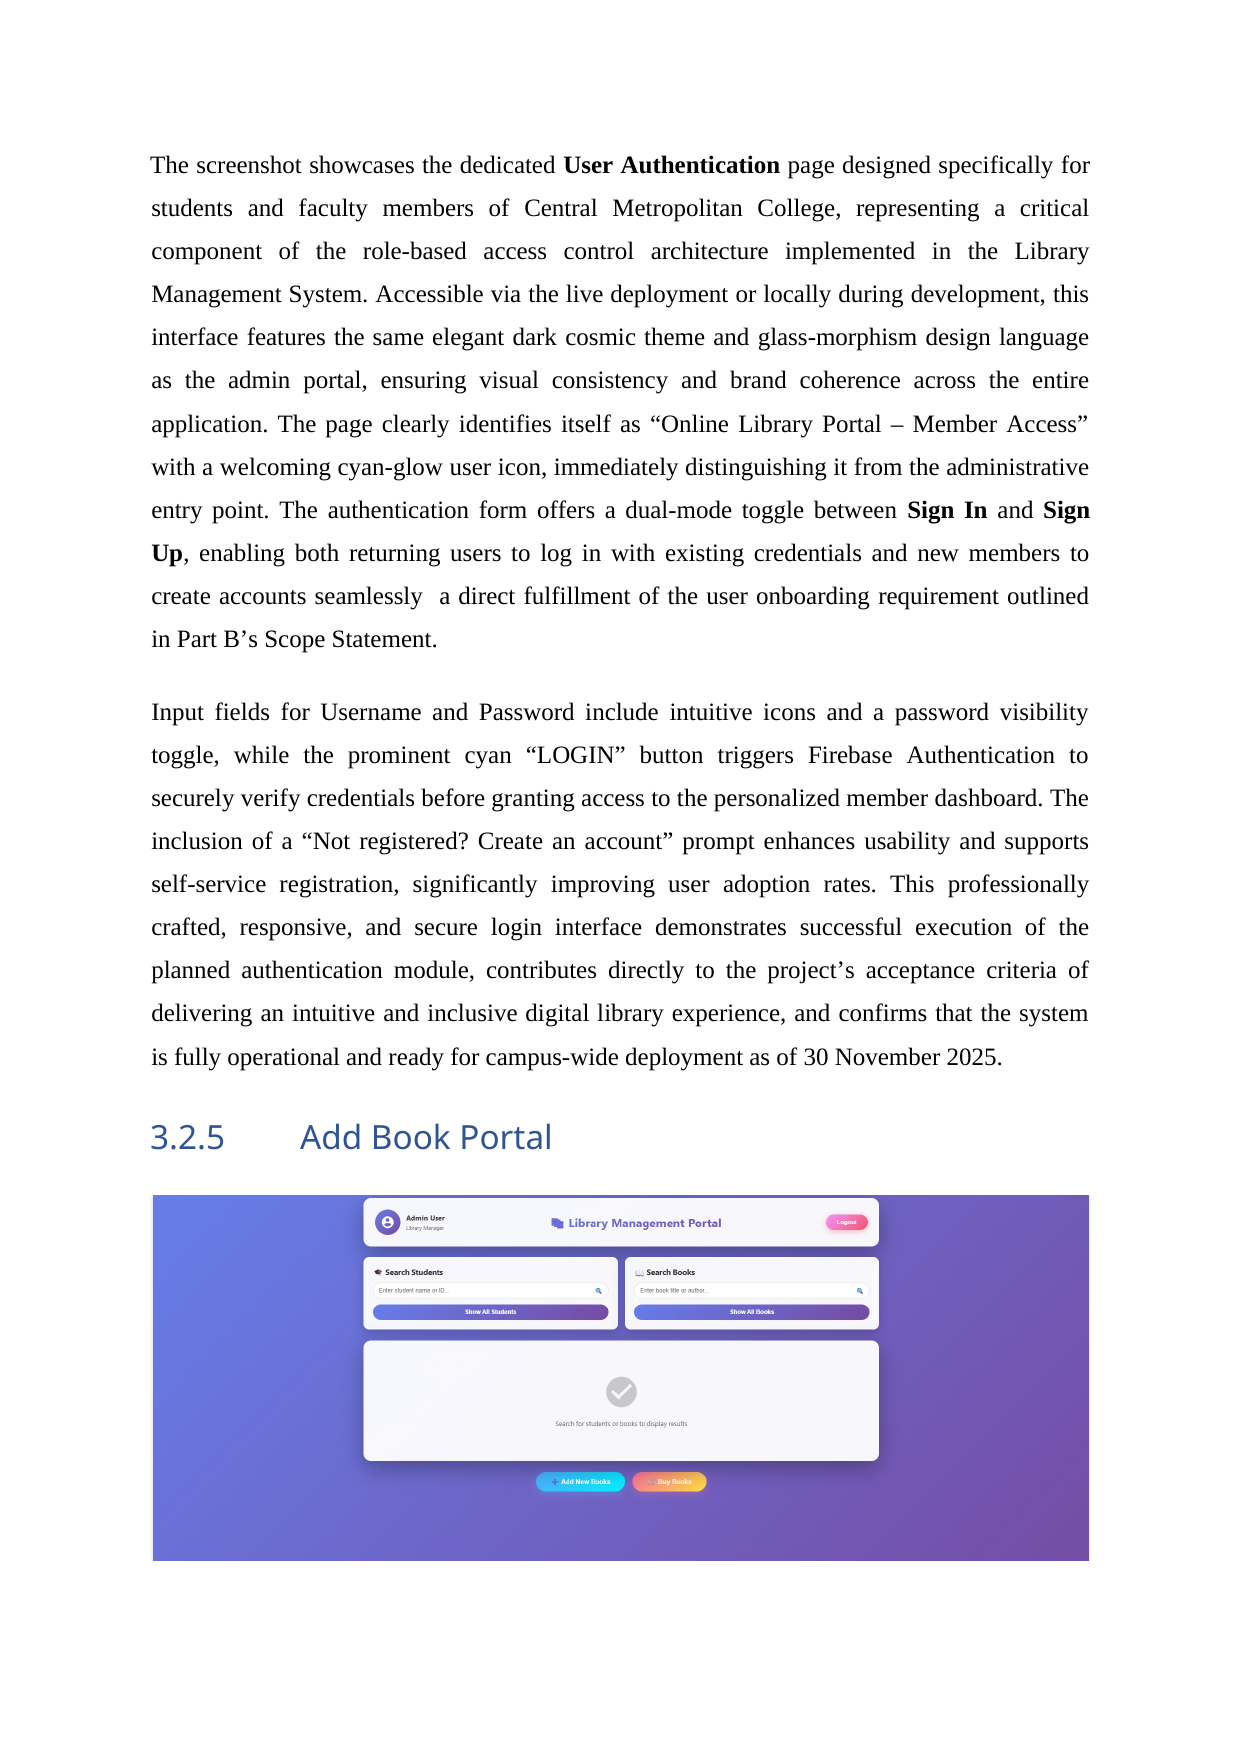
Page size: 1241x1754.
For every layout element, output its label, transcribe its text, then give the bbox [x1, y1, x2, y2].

text The screenshot showcases the dedicated User Authentication page designed specifically for students and faculty members of Central Metropolitan College, representing a critical component of the role-based access control architecture implemented in the Library Management System. Accessible via the live deployment or locally during development, this interface features the same elegant dark cosmic theme and glass-morphism design language as the admin portal, ensuring visual consistency and brand coherence across the entire application. The page clearly identifies itself as “Online Library Portal – Member Access” with a welcoming cyan-glow user icon, immediately distinguishing it from the administrative entry point. The authentication form offers a dual-mode toggle between Sign In and Sign Up, enabling both returning users to log in with existing credentials and new members to create accounts seamlessly a direct fulfillment of the user onboarding requirement outlined in Part B’s Scope Statement. [150, 150, 1090, 653]
subtitle 3.2.5 Add Book Portal [150, 1114, 1090, 1159]
text Input fields for Username and Password include intuitive icons and a password visibility toggle, while the prominent cyan “LOGIN” button triggers Firebase Authentication to securely verify credentials before granting access to the personalized member dashboard. The inclusion of a “Not registered? Create an account” prompt enhances usability and supports self-service registration, significantly improving user adoption rates. This professionally crafted, responsive, and secure login interface demonstrates successful execution of the planned authentication module, contributes directly to the project’s acceptance criteria of delivering an intuitive and inclusive digital library experience, and confirms that the system is fully operational and ready for campus-wide deployment as of 30 November 2025. [151, 697, 1090, 1070]
picture [150, 1195, 1091, 1561]
